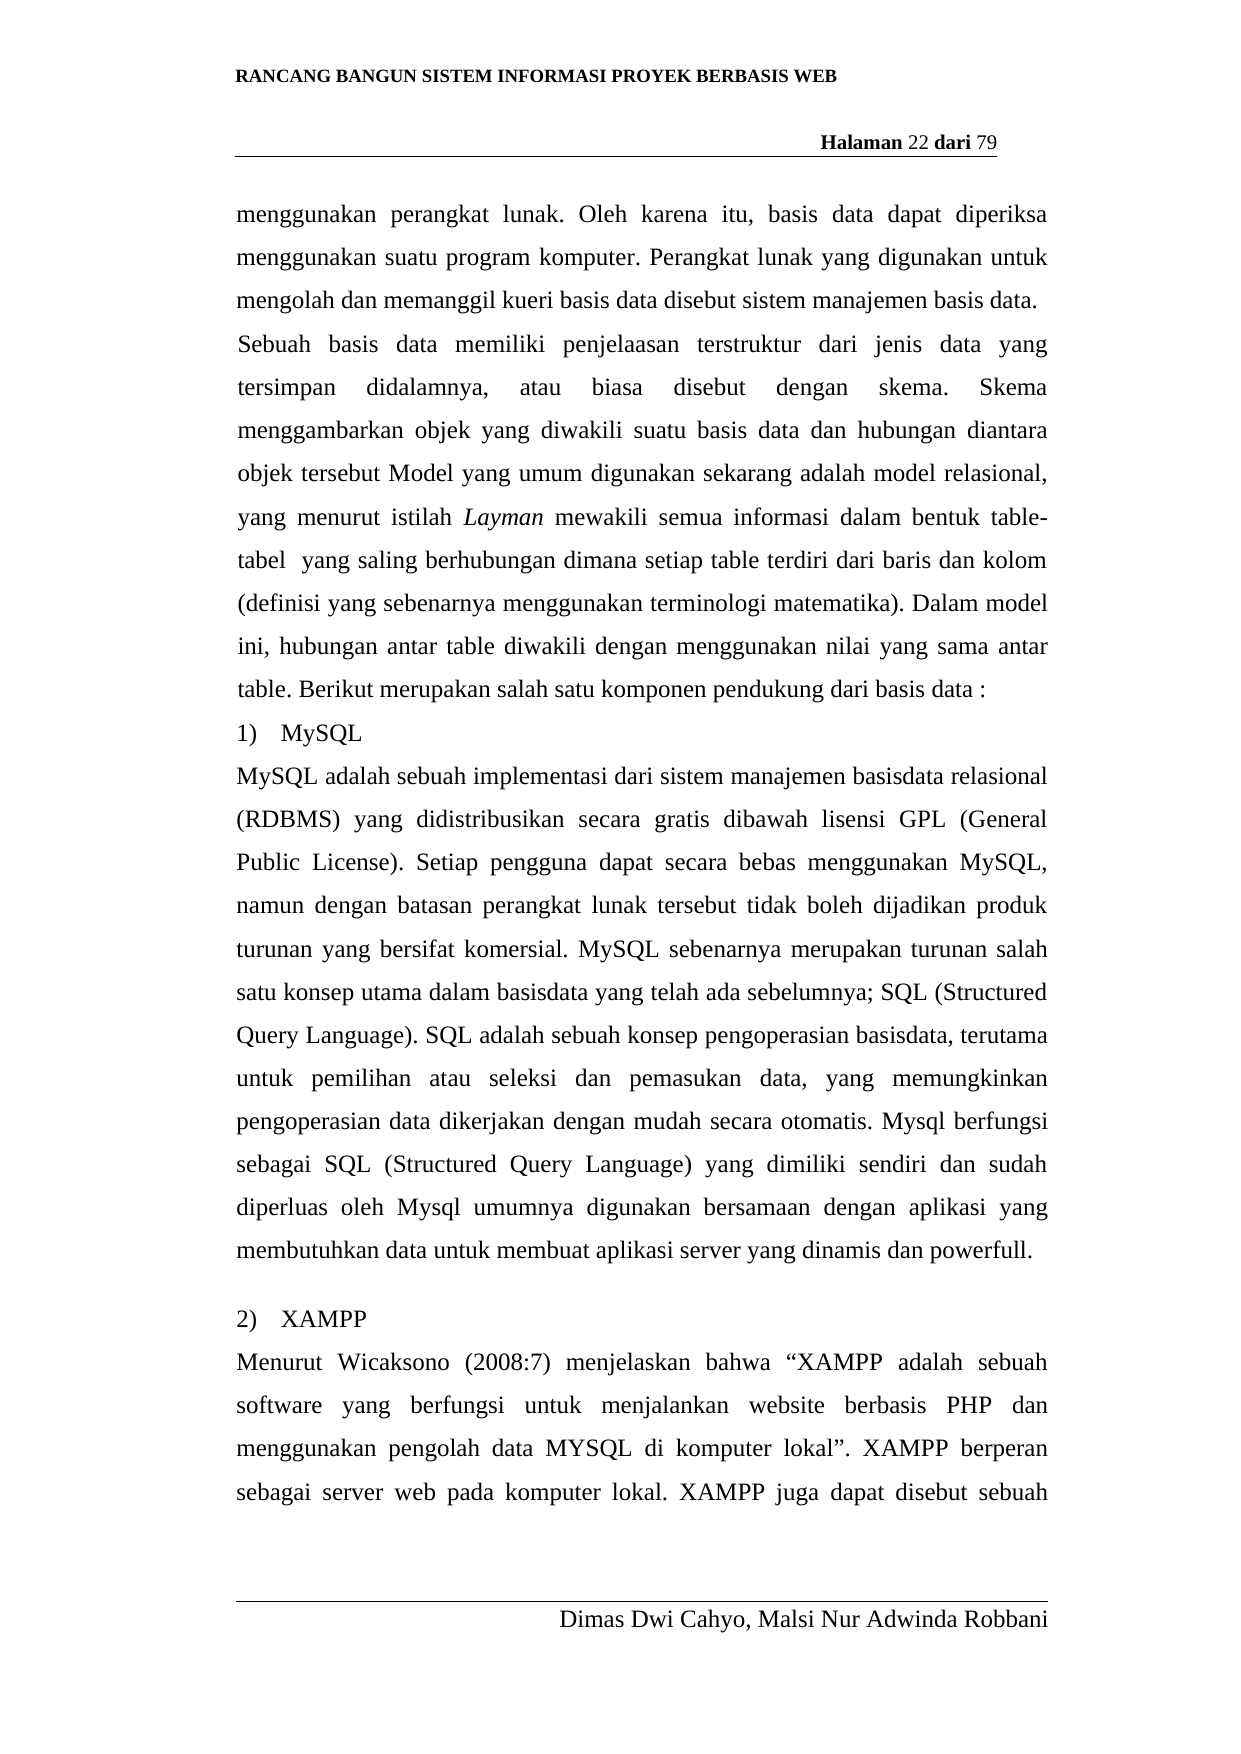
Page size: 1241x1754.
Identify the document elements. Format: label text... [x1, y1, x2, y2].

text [236, 1347, 1048, 1505]
list MySQL [236, 718, 1048, 746]
text MySQL adalah sebuah implementasi dari sistem manajemen basisdata relasional (RDBMS) yang didistribusikan secara gratis dibawah lisensi GPL (General Public License). Setiap pengguna dapat secara bebas menggunakan MySQL, namun dengan batasan perangkat lunak tersebut tidak boleh dijadikan produk turunan yang bersifat komersial. MySQL sebenarnya merupakan turunan salah satu konsep utama dalam basisdata yang telah ada sebelumnya; SQL (Structured Query Language). SQL adalah sebuah konsep pengoperasian basisdata, terutama untuk pemilihan atau seleksi dan pemasukan data, yang memungkinkan pengoperasian data dikerjakan dengan mudah secara otomatis. Mysql berfungsi sebagai SQL (Structured Query Language) yang dimiliki sendiri dan sudah diperluas oleh Mysql umumnya digunakan bersamaan dengan aplikasi yang membutuhkan data untuk membuat aplikasi server yang dinamis dan powerfull. [236, 761, 1048, 1264]
text Sebuah basis data memiliki penjelaasan terstruktur dari jenis data yang tersimpan didalamnya, atau biasa disebut dengan skema. Skema menggambarkan objek yang diwakili suatu basis data dan hubungan diantara objek tersebut Model yang umum digunakan sekarang adalah model relasional, yang menurut istilah Layman mewakili semua informasi dalam bentuk table-tabel yang saling berhubungan dimana setiap table terdiri dari baris dan kolom (definisi yang sebenarnya menggunakan terminologi matematika). Dalam model ini, hubungan antar table diwakili dengan menggunakan nilai yang sama antar table. Berikut merupakan salah satu komponen pendukung dari basis data : [236, 329, 1048, 703]
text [236, 199, 1048, 314]
list XAMPP [236, 1304, 1048, 1332]
